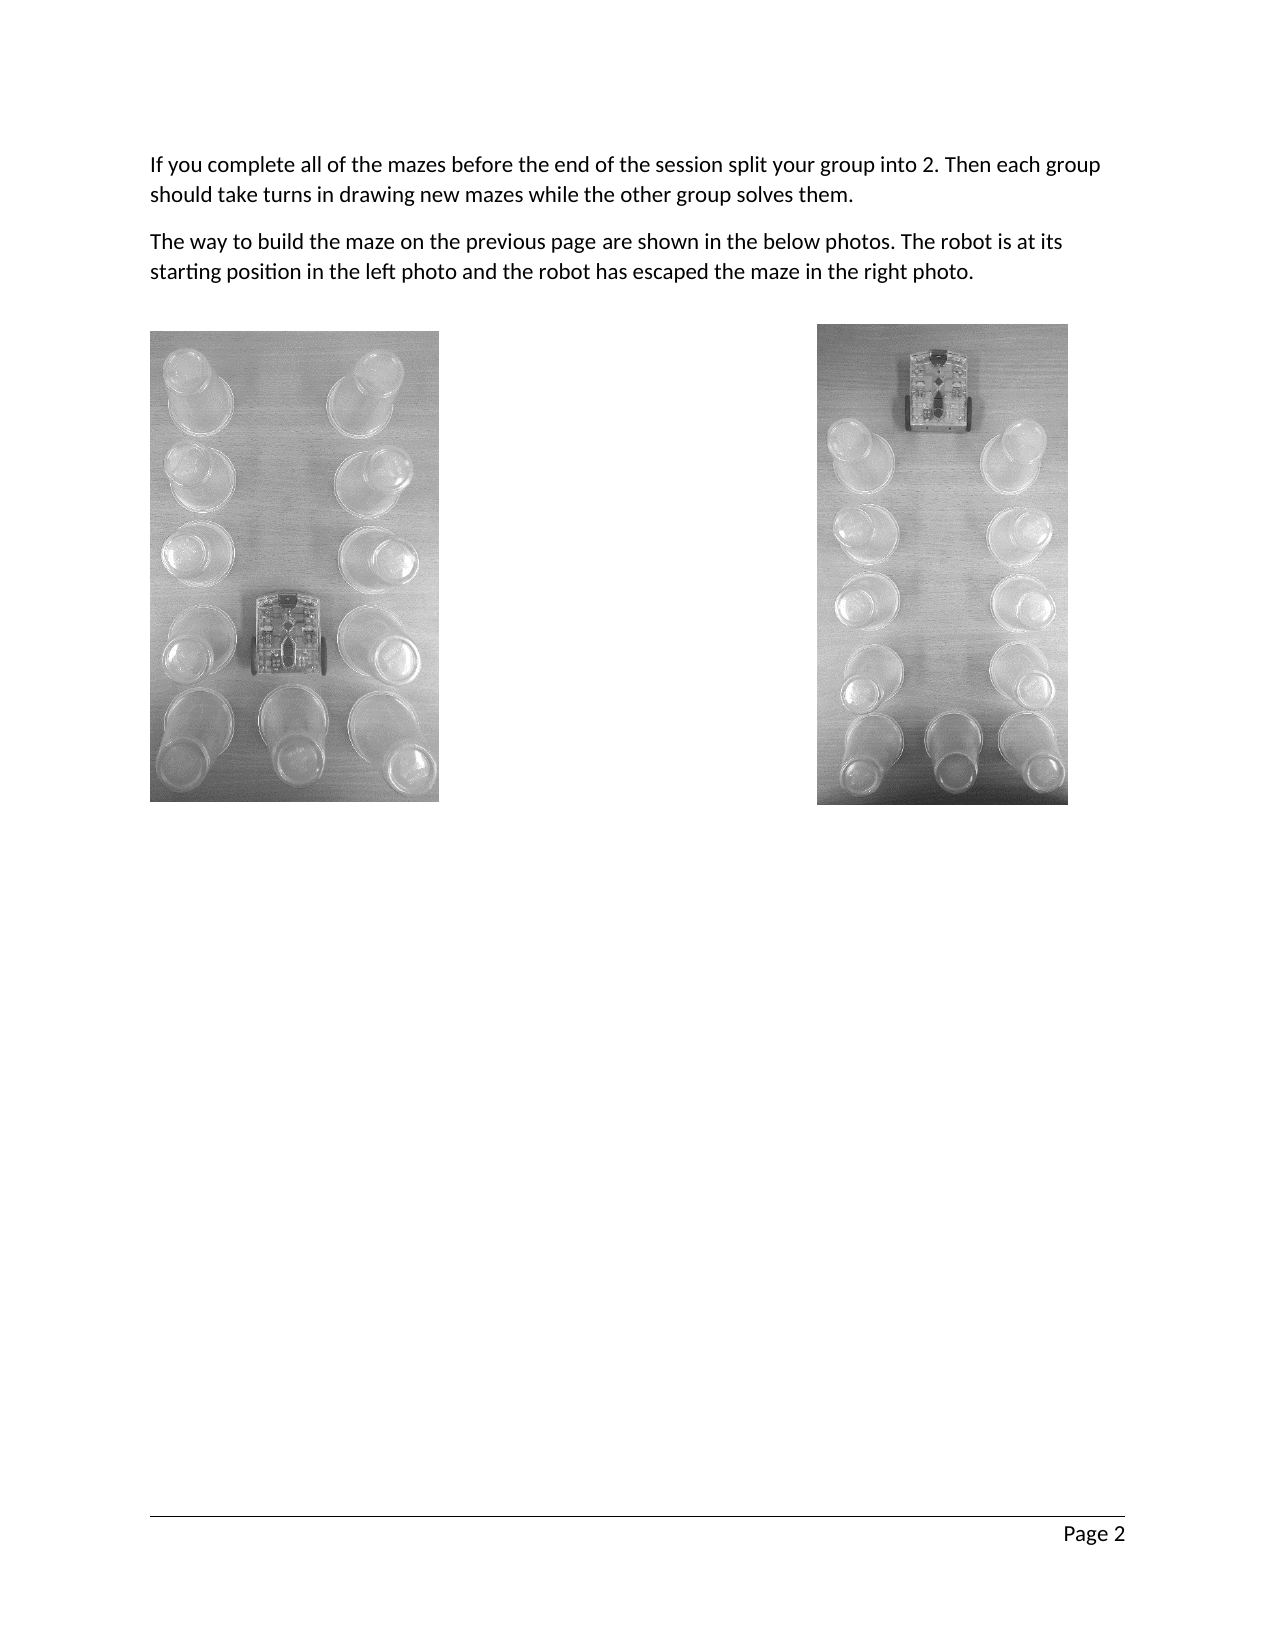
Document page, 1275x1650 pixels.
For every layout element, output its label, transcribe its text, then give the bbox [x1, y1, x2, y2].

text If you complete all of the mazes before the end of the session split your group into 2. Then each group should take turns in drawing new mazes while the other group solves them. [150, 150, 1125, 208]
picture [817, 324, 1068, 805]
picture [150, 331, 439, 802]
text The way to build the maze on the previous page are shown in the below photos. The robot is at its starting position in the left photo and the robot has escaped the maze in the right photo. [150, 227, 1125, 285]
